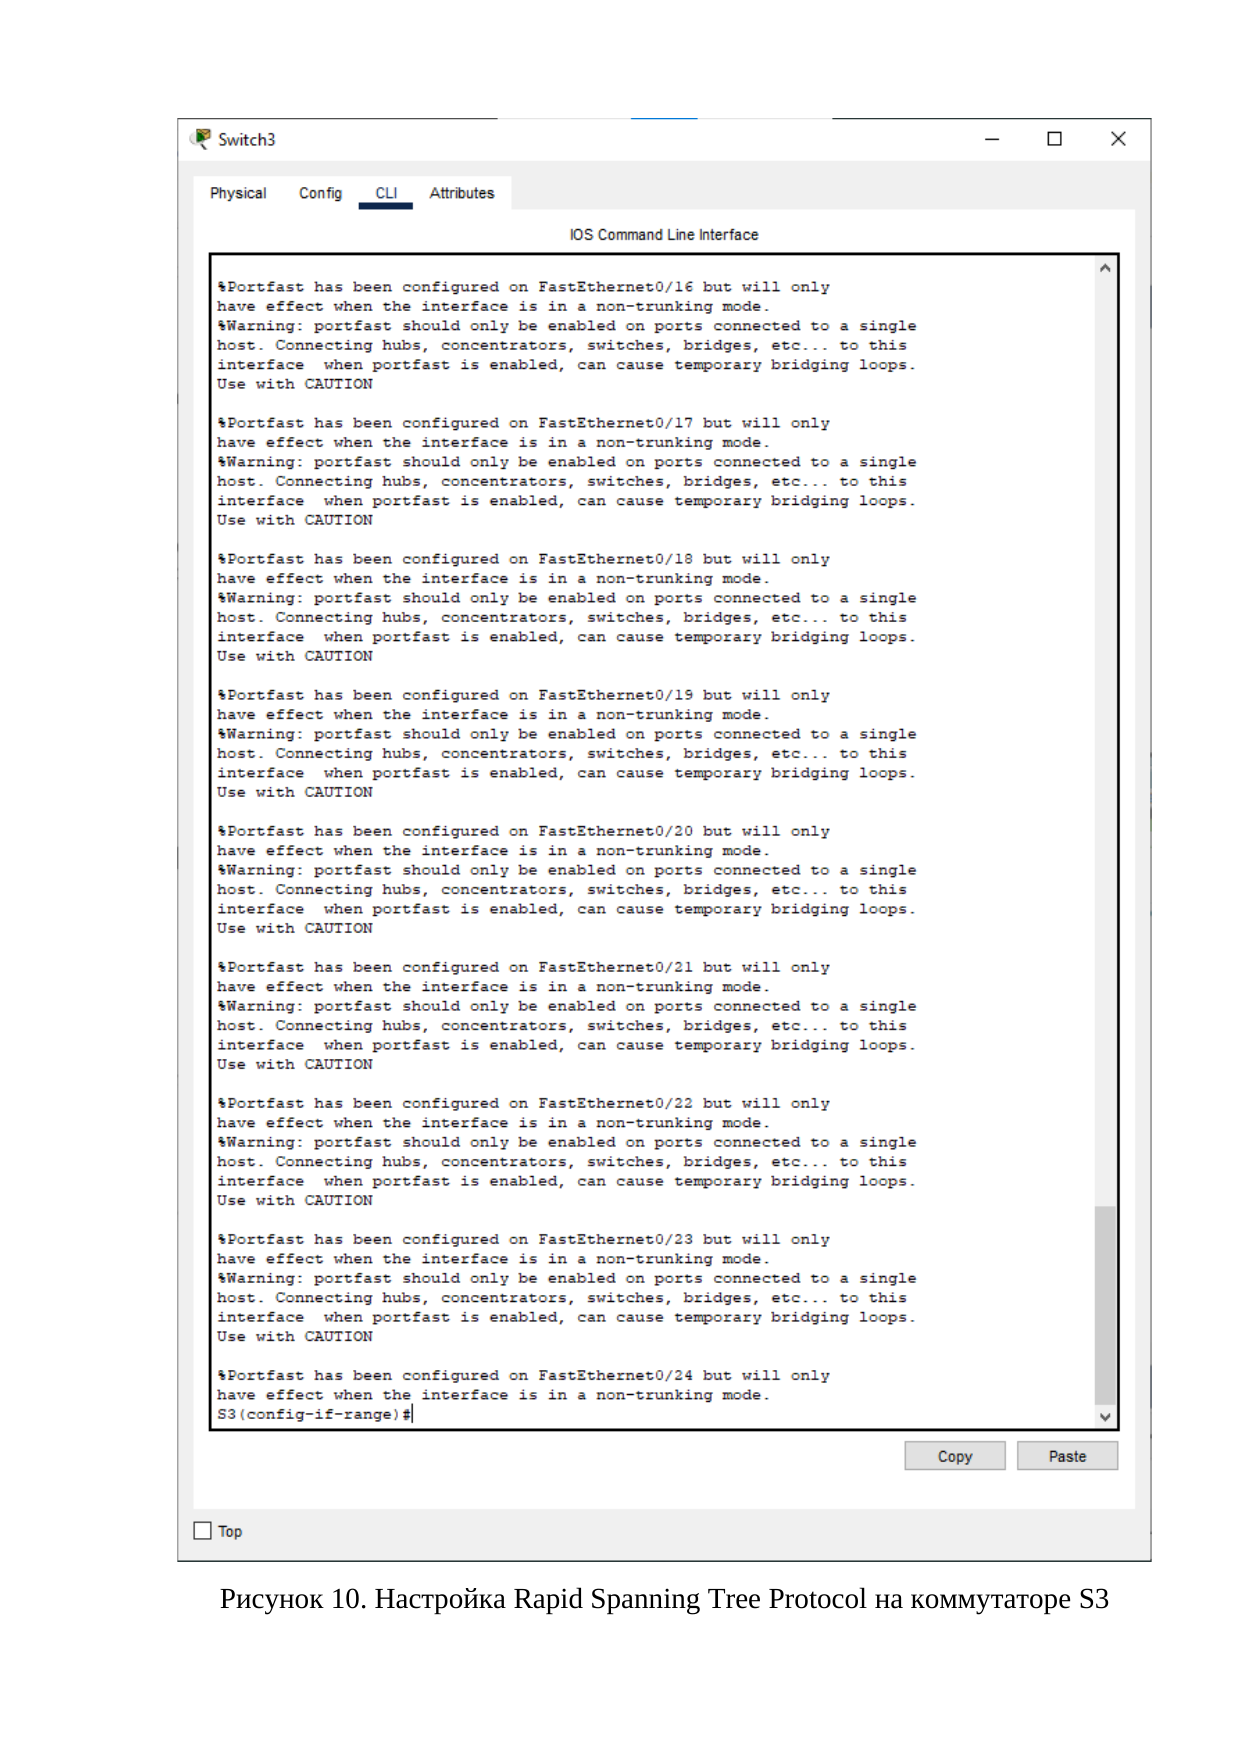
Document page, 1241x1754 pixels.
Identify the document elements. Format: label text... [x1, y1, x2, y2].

picture [177, 118, 1152, 1562]
text Рисунок 10. Настройка Rapid Spanning Tree Protocol на коммутаторе S3 [177, 1581, 1152, 1614]
